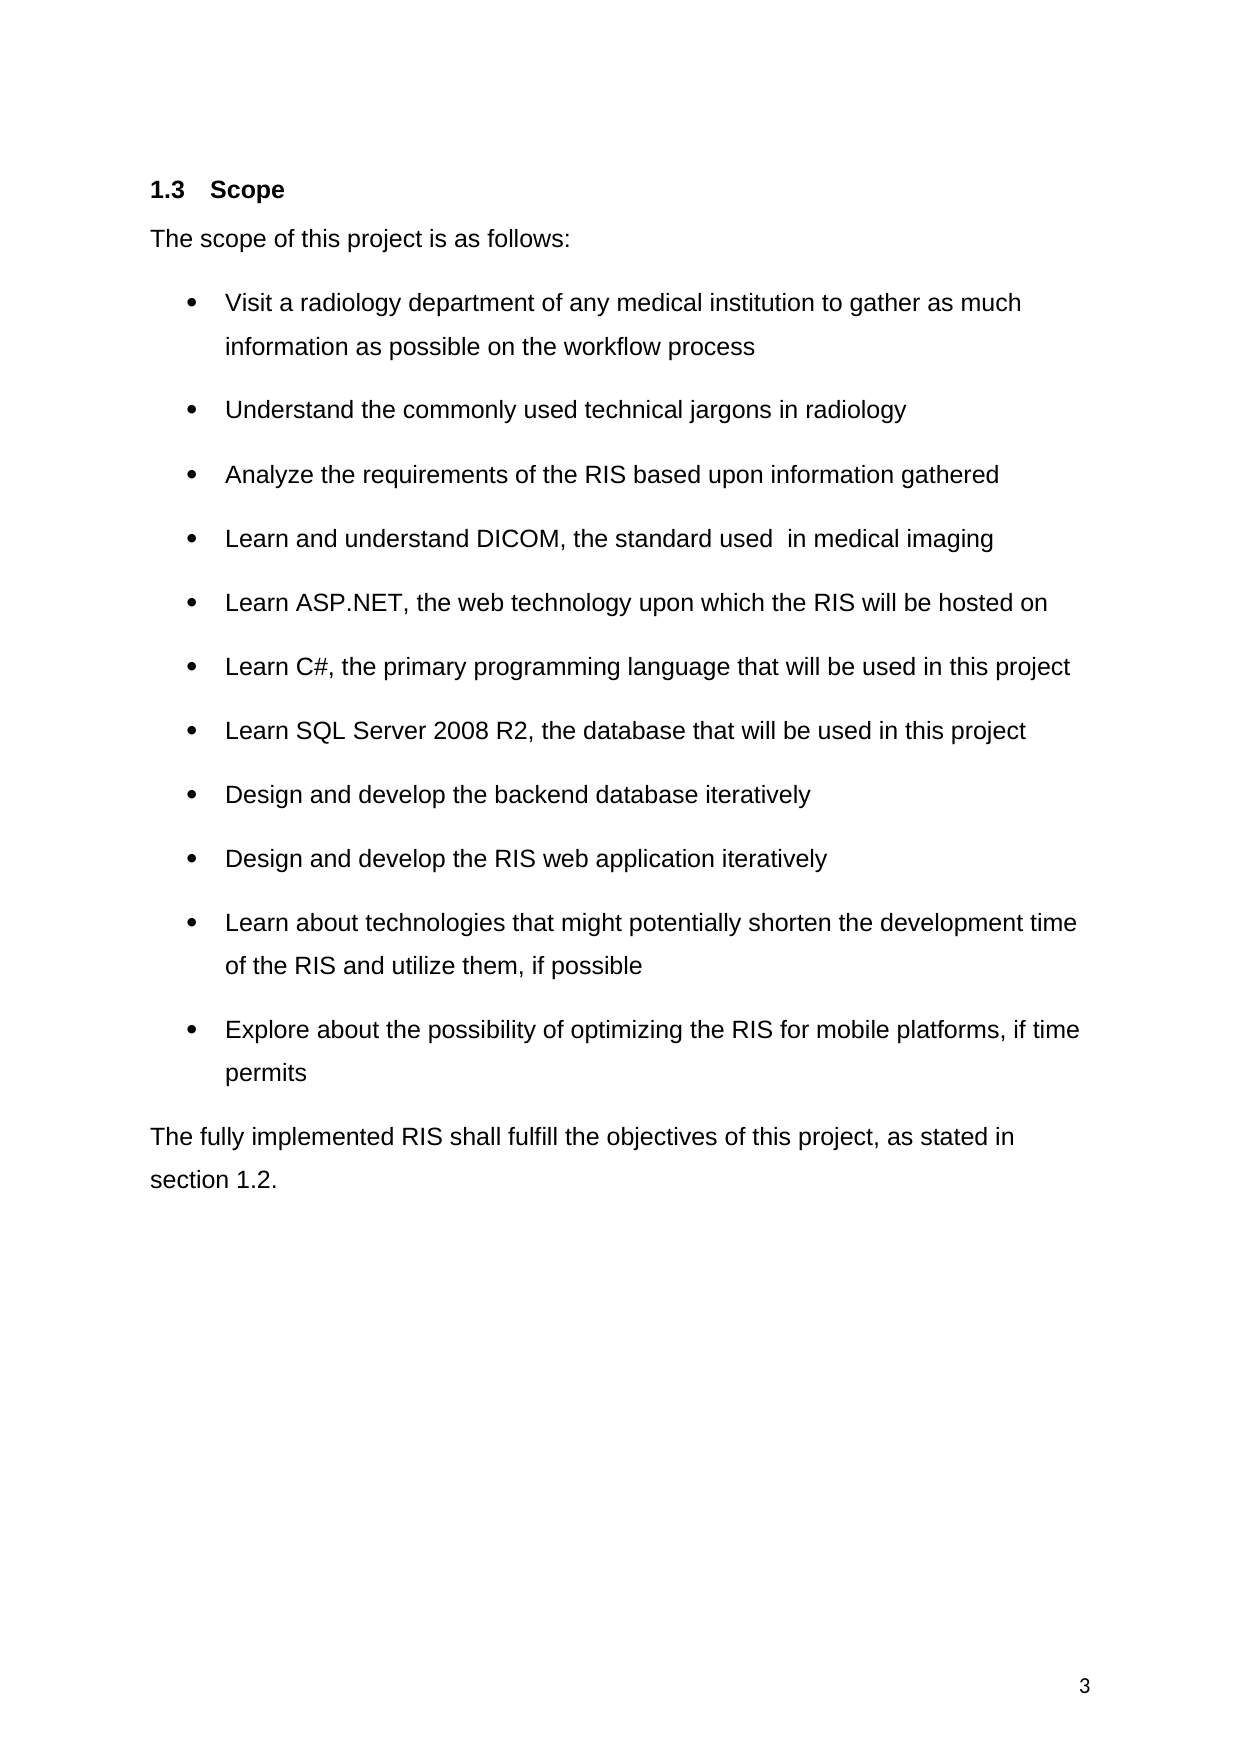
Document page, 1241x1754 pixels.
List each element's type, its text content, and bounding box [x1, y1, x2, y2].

subtitle Scope [150, 175, 1090, 204]
list Design and develop the RIS web application iteratively [187, 844, 1090, 873]
list Analyze the requirements of the RIS based upon information gathered [187, 459, 1090, 488]
list Learn about technologies that might potentially shorten the development time of the RIS and utilize them, if possible [187, 908, 1090, 980]
text The scope of this project is as follows: [150, 224, 1090, 253]
list Learn C#, the primary programming language that will be used in this project [187, 652, 1090, 681]
list Explore about the possibility of optimizing the RIS for mobile platforms, if time permits [187, 1015, 1090, 1087]
list Learn SQL Server 2008 R2, the database that will be used in this project [187, 716, 1090, 745]
list Learn and understand DICOM, the standard used in medical imaging [187, 524, 1090, 552]
list Learn ASP.NET, the web technology upon which the RIS will be hosted on [187, 588, 1090, 617]
list Design and develop the backend database iteratively [187, 780, 1090, 809]
list Visit a radiology department of any medical institution to gather as much information as possible on the workflow process [187, 288, 1090, 360]
list Understand the commonly used technical jargons in radiology [187, 396, 1090, 424]
text The fully implemented RIS shall fulfill the objectives of this project, as stated in section 1.2. [150, 1122, 1090, 1194]
